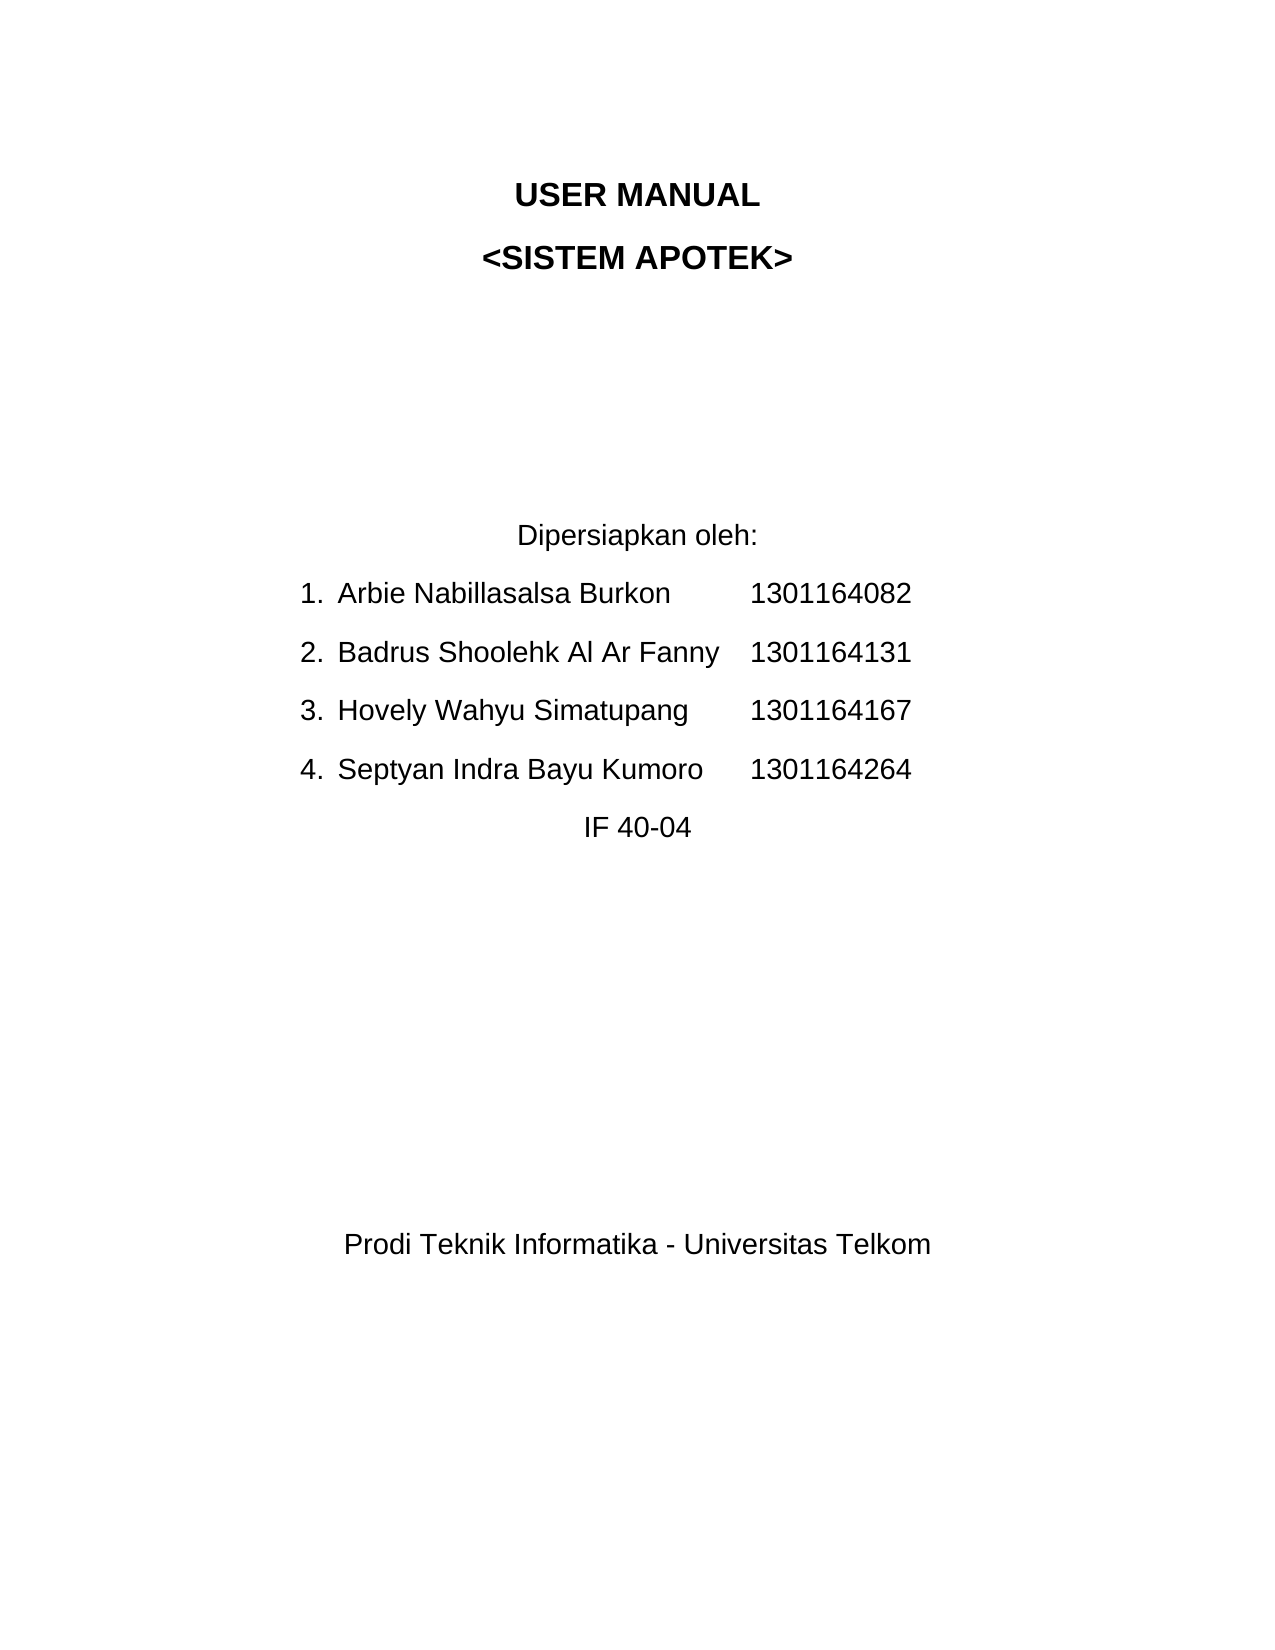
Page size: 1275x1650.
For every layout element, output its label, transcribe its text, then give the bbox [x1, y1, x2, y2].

title Septyan Indra Bayu Kumoro 1301164264 [300, 752, 1125, 785]
title Badrus Shoolehk Al Ar Fanny 1301164131 [300, 635, 1125, 668]
title Arbie Nabillasalsa Burkon 1301164082 [300, 576, 1125, 610]
title Hovely Wahyu Simatupang 1301164167 [300, 693, 1125, 727]
title IF 40-04 [150, 810, 1125, 844]
text Prodi Teknik Informatika - Universitas Telkom [150, 1227, 1125, 1261]
text Dipersiapkan oleh: [150, 518, 1125, 551]
title USER MANUAL [150, 175, 1125, 213]
title <SISTEM APOTEK> [150, 238, 1125, 277]
